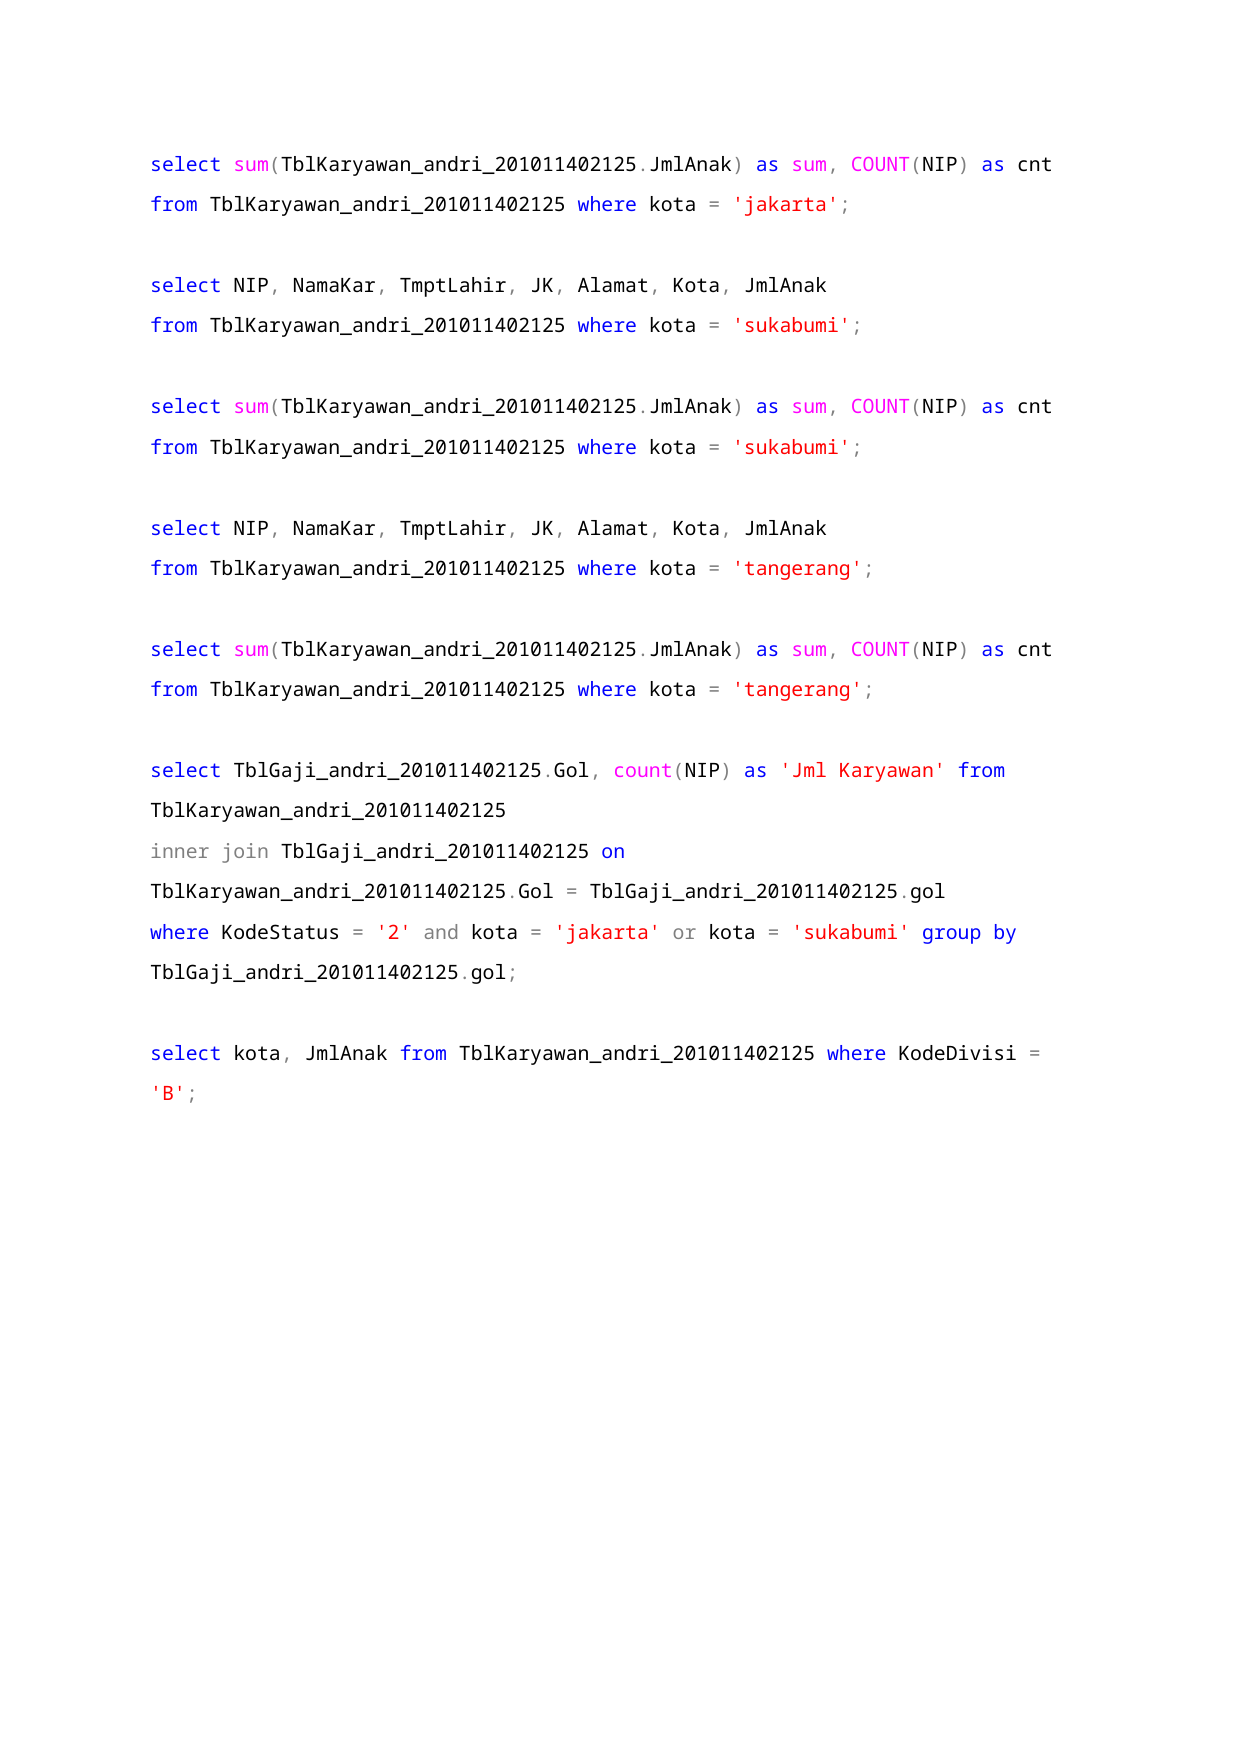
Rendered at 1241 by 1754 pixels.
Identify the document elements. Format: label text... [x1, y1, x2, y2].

text TblKaryawan_andri_201011402125.Gol = TblGaji_andri_201011402125.gol [150, 877, 1090, 904]
text select sum(TblKaryawan_andri_201011402125.JmlAnak) as sum, COUNT(NIP) as cnt [150, 635, 1090, 662]
text from TblKaryawan_andri_201011402125 where kota = 'tangerang'; [150, 554, 1090, 581]
text select NIP, NamaKar, TmptLahir, JK, Alamat, Kota, JmlAnak [150, 514, 1090, 541]
text select sum(TblKaryawan_andri_201011402125.JmlAnak) as sum, COUNT(NIP) as cnt [150, 392, 1090, 419]
text from TblKaryawan_andri_201011402125 where kota = 'sukabumi'; [150, 433, 1090, 460]
text select sum(TblKaryawan_andri_201011402125.JmlAnak) as sum, COUNT(NIP) as cnt [150, 150, 1090, 177]
text select TblGaji_andri_201011402125.Gol, count(NIP) as 'Jml Karyawan' from TblKaryawan_andri_201011402125 [150, 756, 1090, 824]
text where KodeStatus = '2' and kota = 'jakarta' or kota = 'sukabumi' group by TblGaji_andri_201011402125.gol; [150, 918, 1090, 985]
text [150, 271, 1090, 298]
text from TblKaryawan_andri_201011402125 where kota = 'tangerang'; [150, 675, 1090, 702]
text from TblKaryawan_andri_201011402125 where kota = 'sukabumi'; [150, 312, 1090, 339]
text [150, 190, 1090, 217]
text inner join TblGaji_andri_201011402125 on [150, 837, 1090, 864]
text select kota, JmlAnak from TblKaryawan_andri_201011402125 where KodeDivisi = 'B'; [150, 1039, 1090, 1107]
